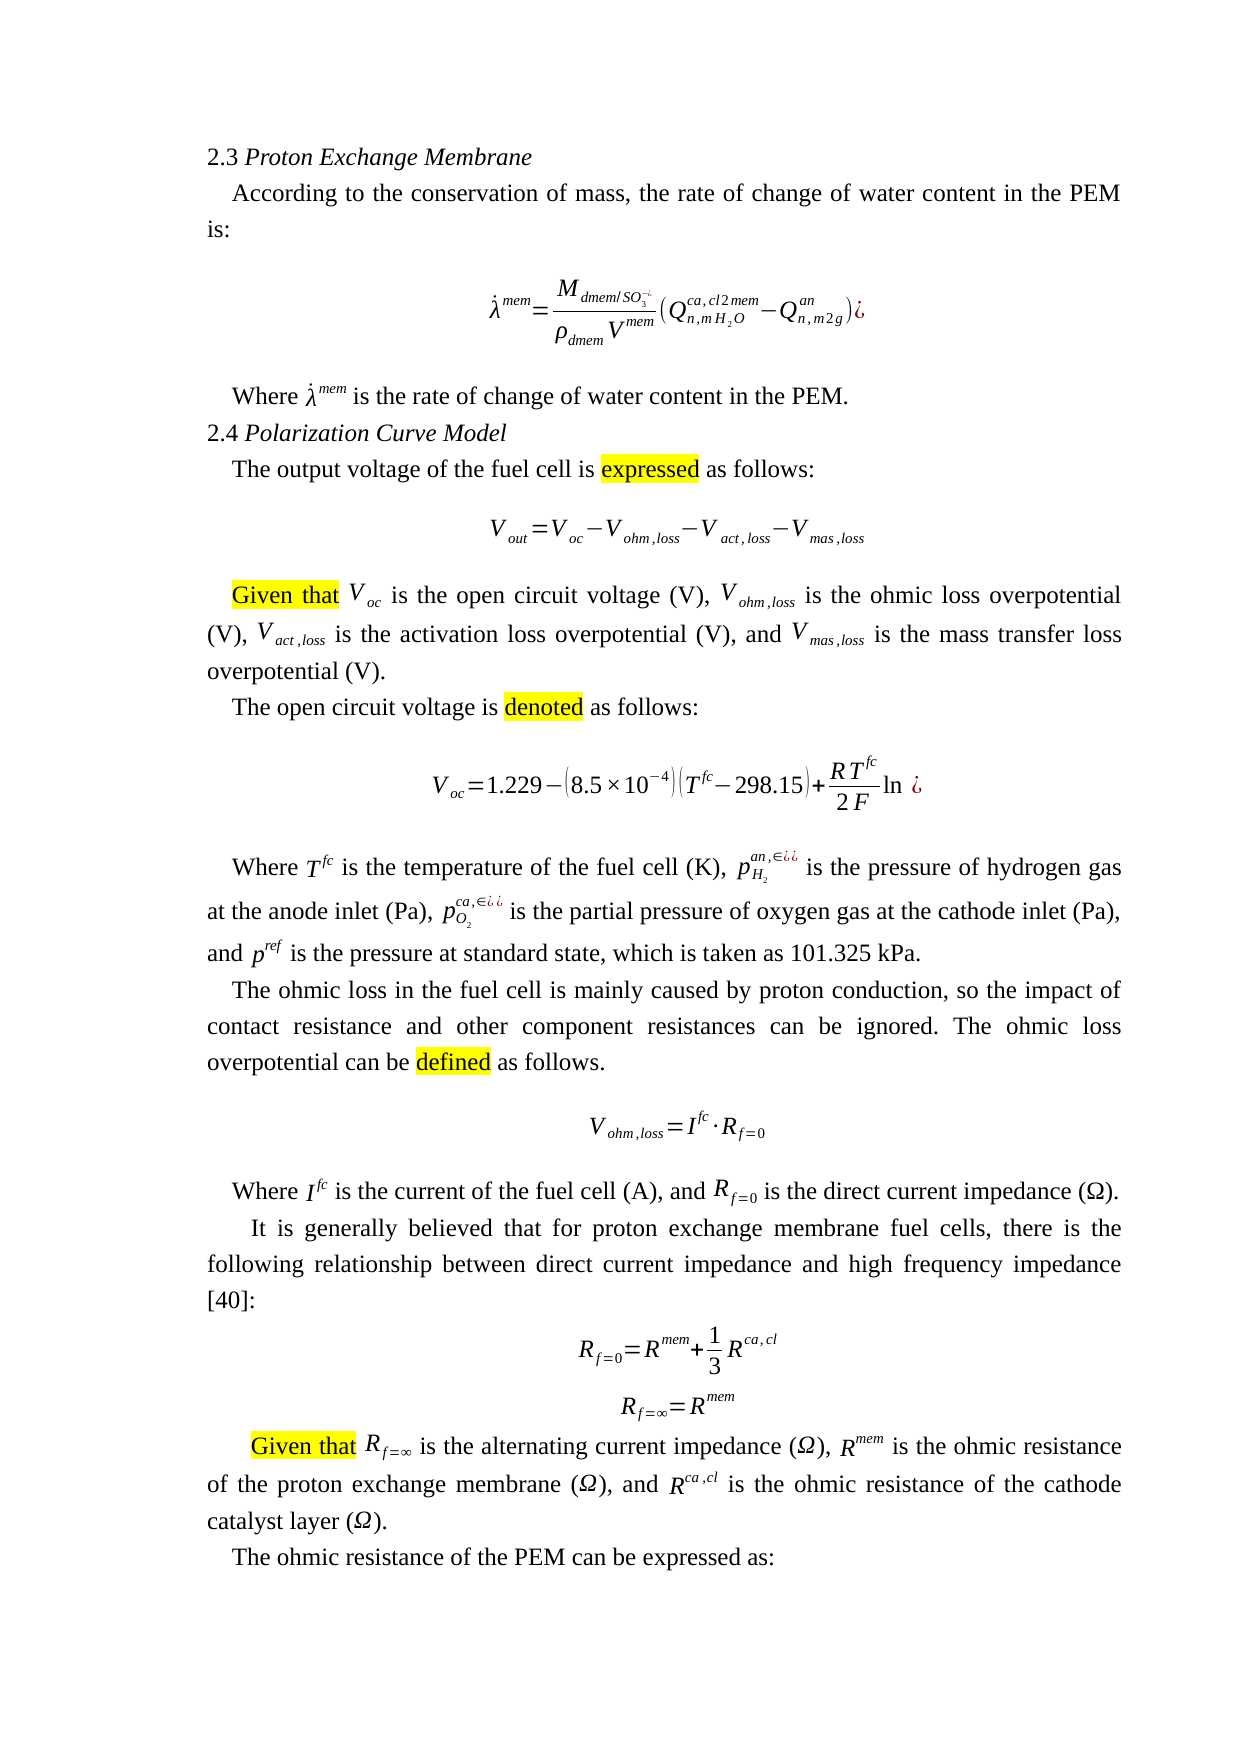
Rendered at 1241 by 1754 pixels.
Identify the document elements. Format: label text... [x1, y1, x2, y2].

text The ohmic resistance of the PEM can be expressed as: [207, 1542, 1122, 1571]
subtitle 2.4 Polarization Curve Model [207, 418, 1122, 447]
text It is generally believed that for proton exchange membrane fuel cells, there is the following relationship between direct current impedance and high frequency impedance [40]: [207, 1213, 1122, 1314]
text Where is the rate of change of water content in the PEM. [207, 380, 1122, 411]
text The open circuit voltage is denoted as follows: [583, 692, 1122, 721]
text The output voltage of the fuel cell is expressed as follows: [699, 454, 1122, 483]
text Where is the temperature of the fuel cell (K), is the pressure of hydrogen gas at the anode inlet (Pa), is the partial pressure of oxygen gas at the cathode inlet (Pa), and is the pressure at standard state, which is taken as 101.325 kPa. [207, 848, 1122, 968]
text The output voltage of the fuel cell is expressed as follows: [207, 454, 601, 483]
subtitle 2.3 Proton Exchange Membrane [207, 142, 1122, 171]
text (53) [207, 1387, 1122, 1422]
text (49) [207, 515, 1122, 546]
text The ohmic loss in the fuel cell is mainly caused by proton conduction, so the impact of contact resistance and other component resistances can be ignored. The ohmic loss overpotential can be defined as follows. [207, 975, 1122, 1075]
text Given that is the alternating current impedance (), is the ohmic resistance of the proton exchange membrane (), and is the ohmic resistance of the cathode catalyst layer (). [207, 1429, 1122, 1535]
text (48) [207, 274, 1122, 347]
text Where is the current of the fuel cell (A), and is the direct current impedance (Ω). [207, 1175, 1122, 1206]
text (50) [207, 753, 1122, 815]
text Given that is the open circuit voltage (V), is the ohmic loss overpotential (V), is the activation loss overpotential (V), and is the mass transfer loss overpotential (V). [207, 579, 1122, 685]
text (51) [207, 1108, 1122, 1142]
text The open circuit voltage is denoted as follows: [207, 692, 504, 721]
text (52) [207, 1321, 1122, 1380]
text According to the conservation of mass, the rate of change of water content in the PEM is: [207, 178, 1122, 242]
